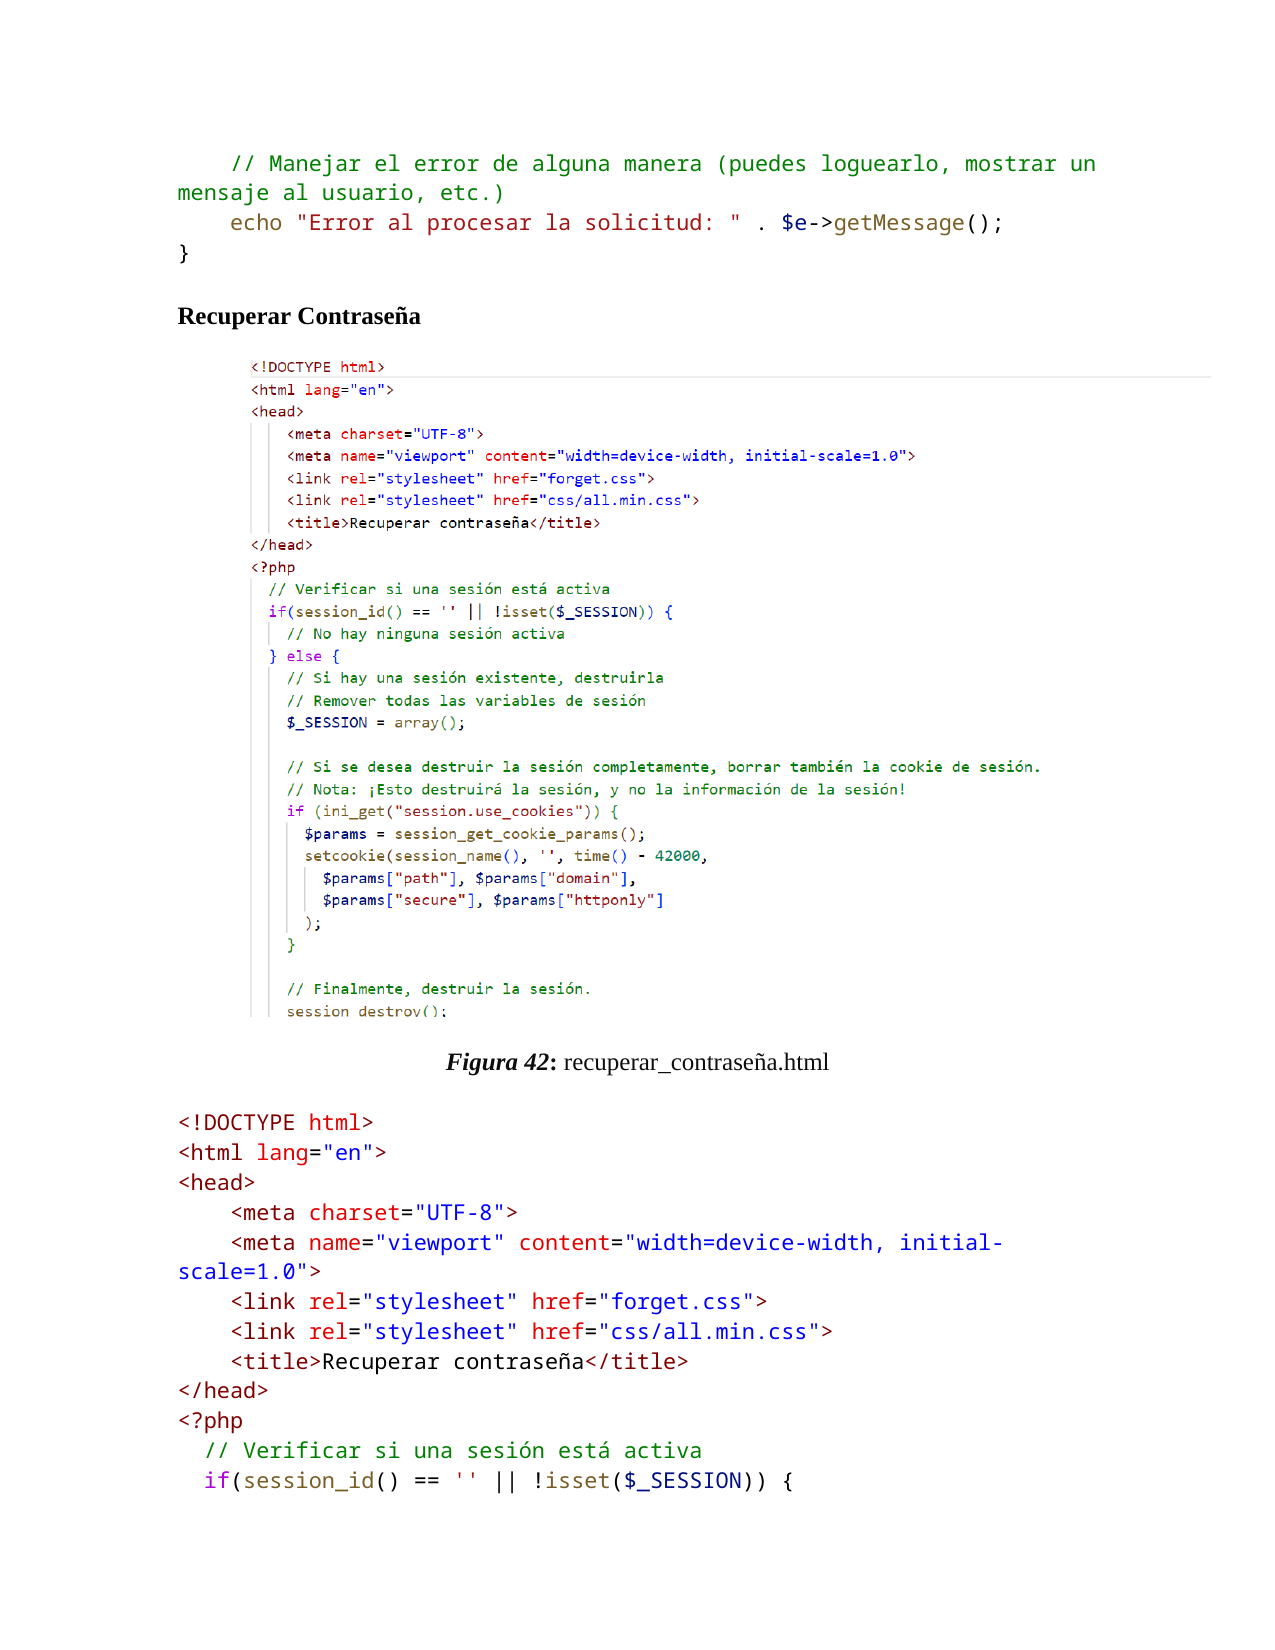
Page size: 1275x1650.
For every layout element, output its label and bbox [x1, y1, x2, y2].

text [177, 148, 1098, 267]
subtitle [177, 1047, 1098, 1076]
picture [236, 360, 1212, 1017]
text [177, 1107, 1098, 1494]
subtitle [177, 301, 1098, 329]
